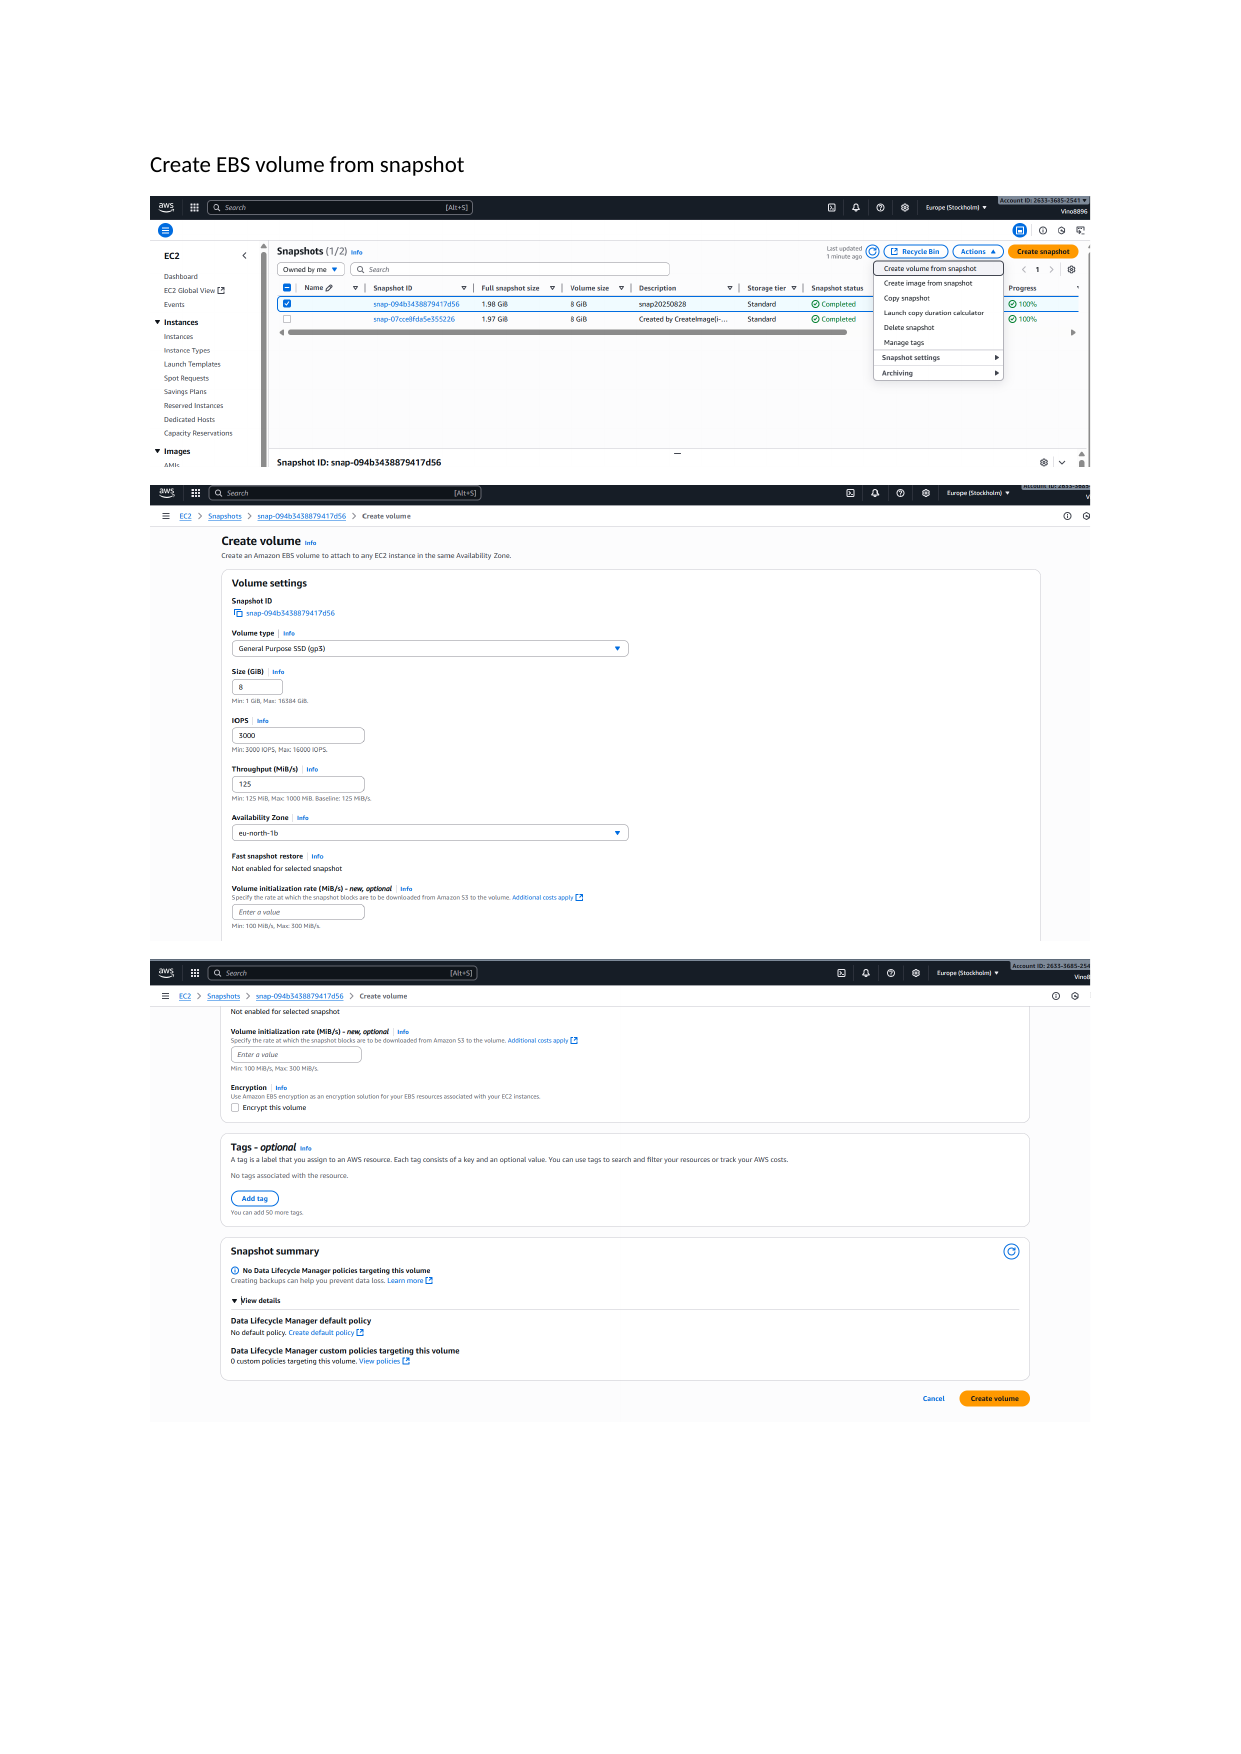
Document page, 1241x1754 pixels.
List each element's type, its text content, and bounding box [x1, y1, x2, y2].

picture [150, 196, 1091, 467]
picture [150, 959, 1091, 1422]
text Create EBS volume from snapshot [150, 150, 1090, 178]
picture [150, 485, 1091, 941]
